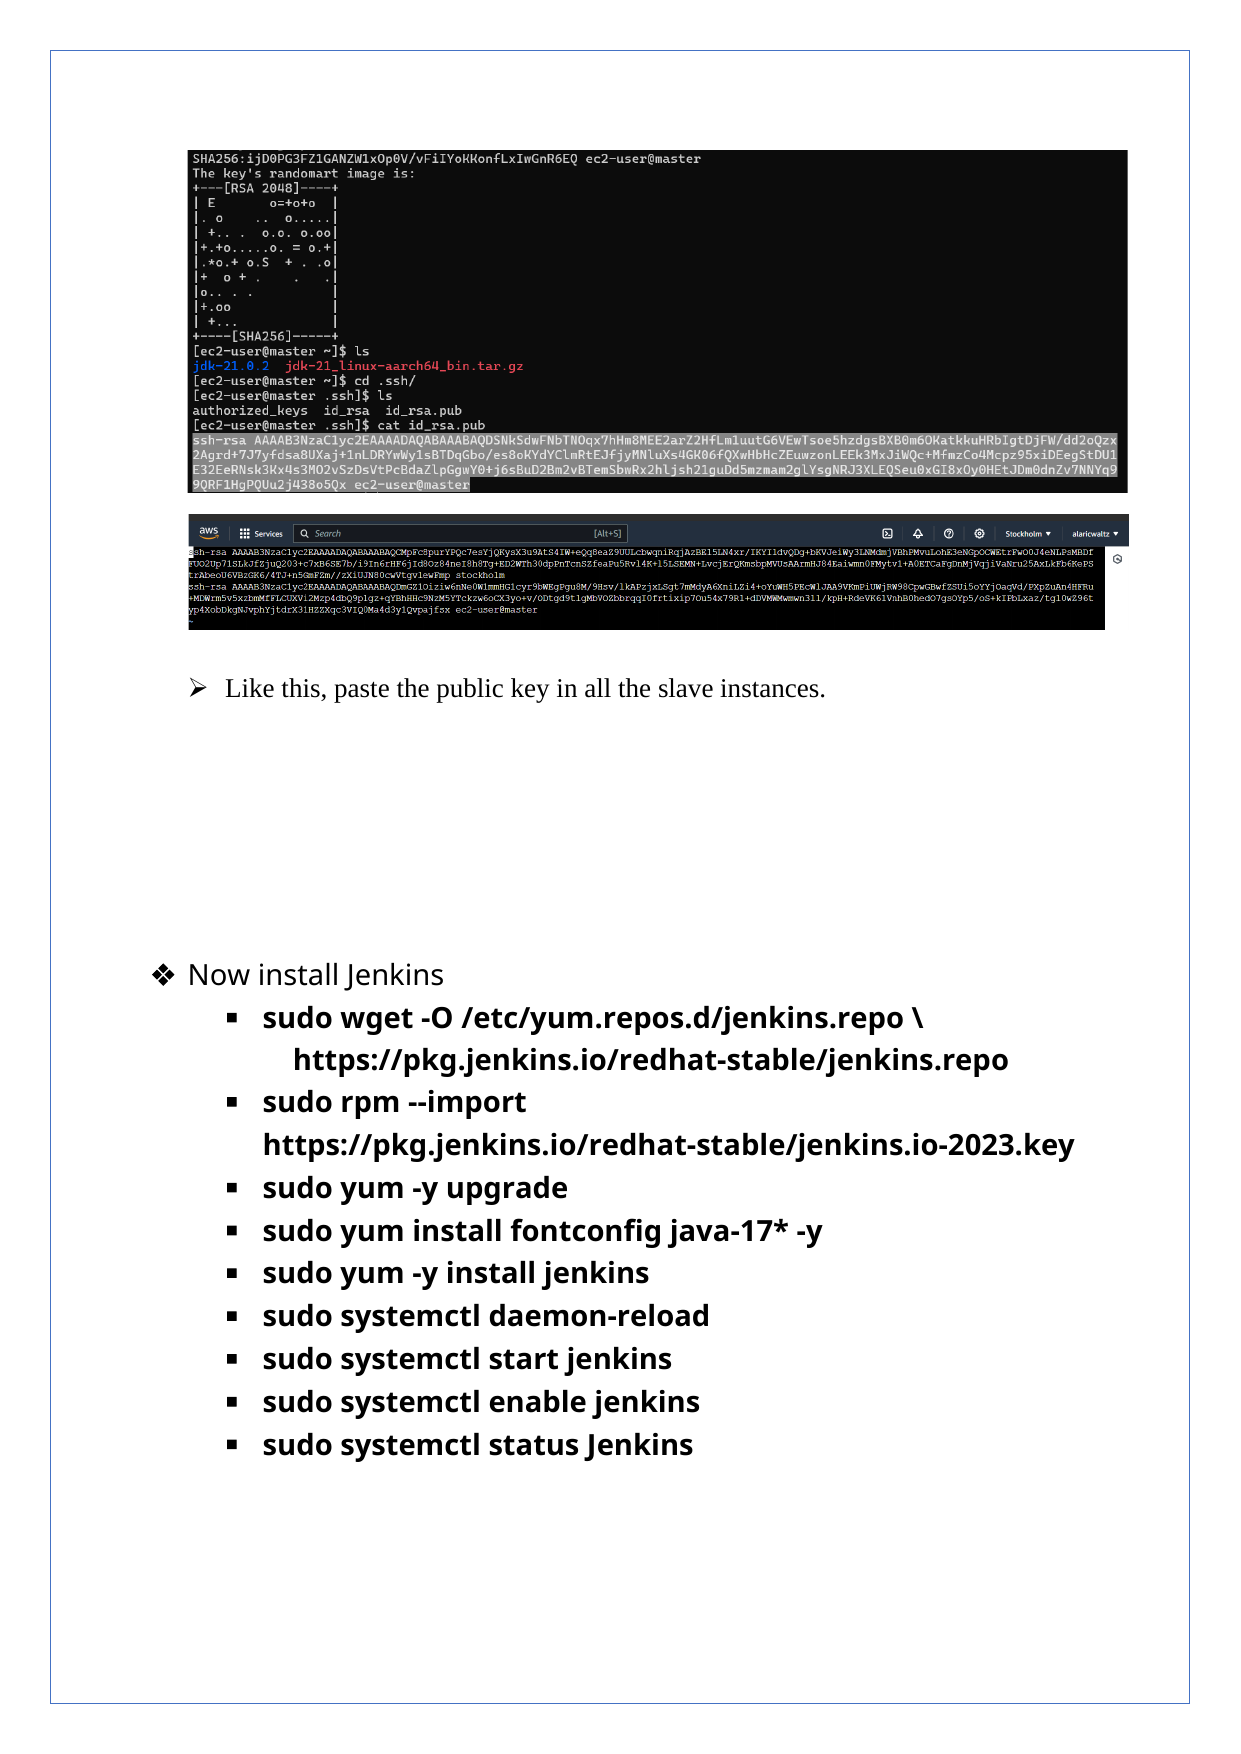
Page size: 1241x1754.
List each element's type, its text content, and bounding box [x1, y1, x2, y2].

list sudo wget -O /etc/yum.repos.d/jenkins.repo \ [225, 997, 1090, 1037]
list sudo systemctl start jenkins [225, 1338, 1090, 1378]
list https://pkg.jenkins.io/redhat-stable/jenkins.repo [262, 1040, 1090, 1079]
picture [188, 514, 1129, 630]
picture [187, 150, 1128, 493]
list sudo systemctl status Jenkins [225, 1424, 1090, 1463]
list sudo yum install fontconfig java-17* -y [225, 1210, 1090, 1249]
list Now install Jenkins [150, 954, 1090, 994]
list Like this, paste the public key in all the slave instances. [187, 609, 1090, 703]
list sudo rpm --import https://pkg.jenkins.io/redhat-stable/jenkins.io-2023.key [225, 1081, 1090, 1164]
list sudo systemctl daemon-reload [225, 1295, 1090, 1335]
list sudo yum -y upgrade [225, 1167, 1090, 1207]
list sudo yum -y install jenkins [225, 1253, 1090, 1292]
list sudo systemctl enable jenkins [225, 1381, 1090, 1421]
